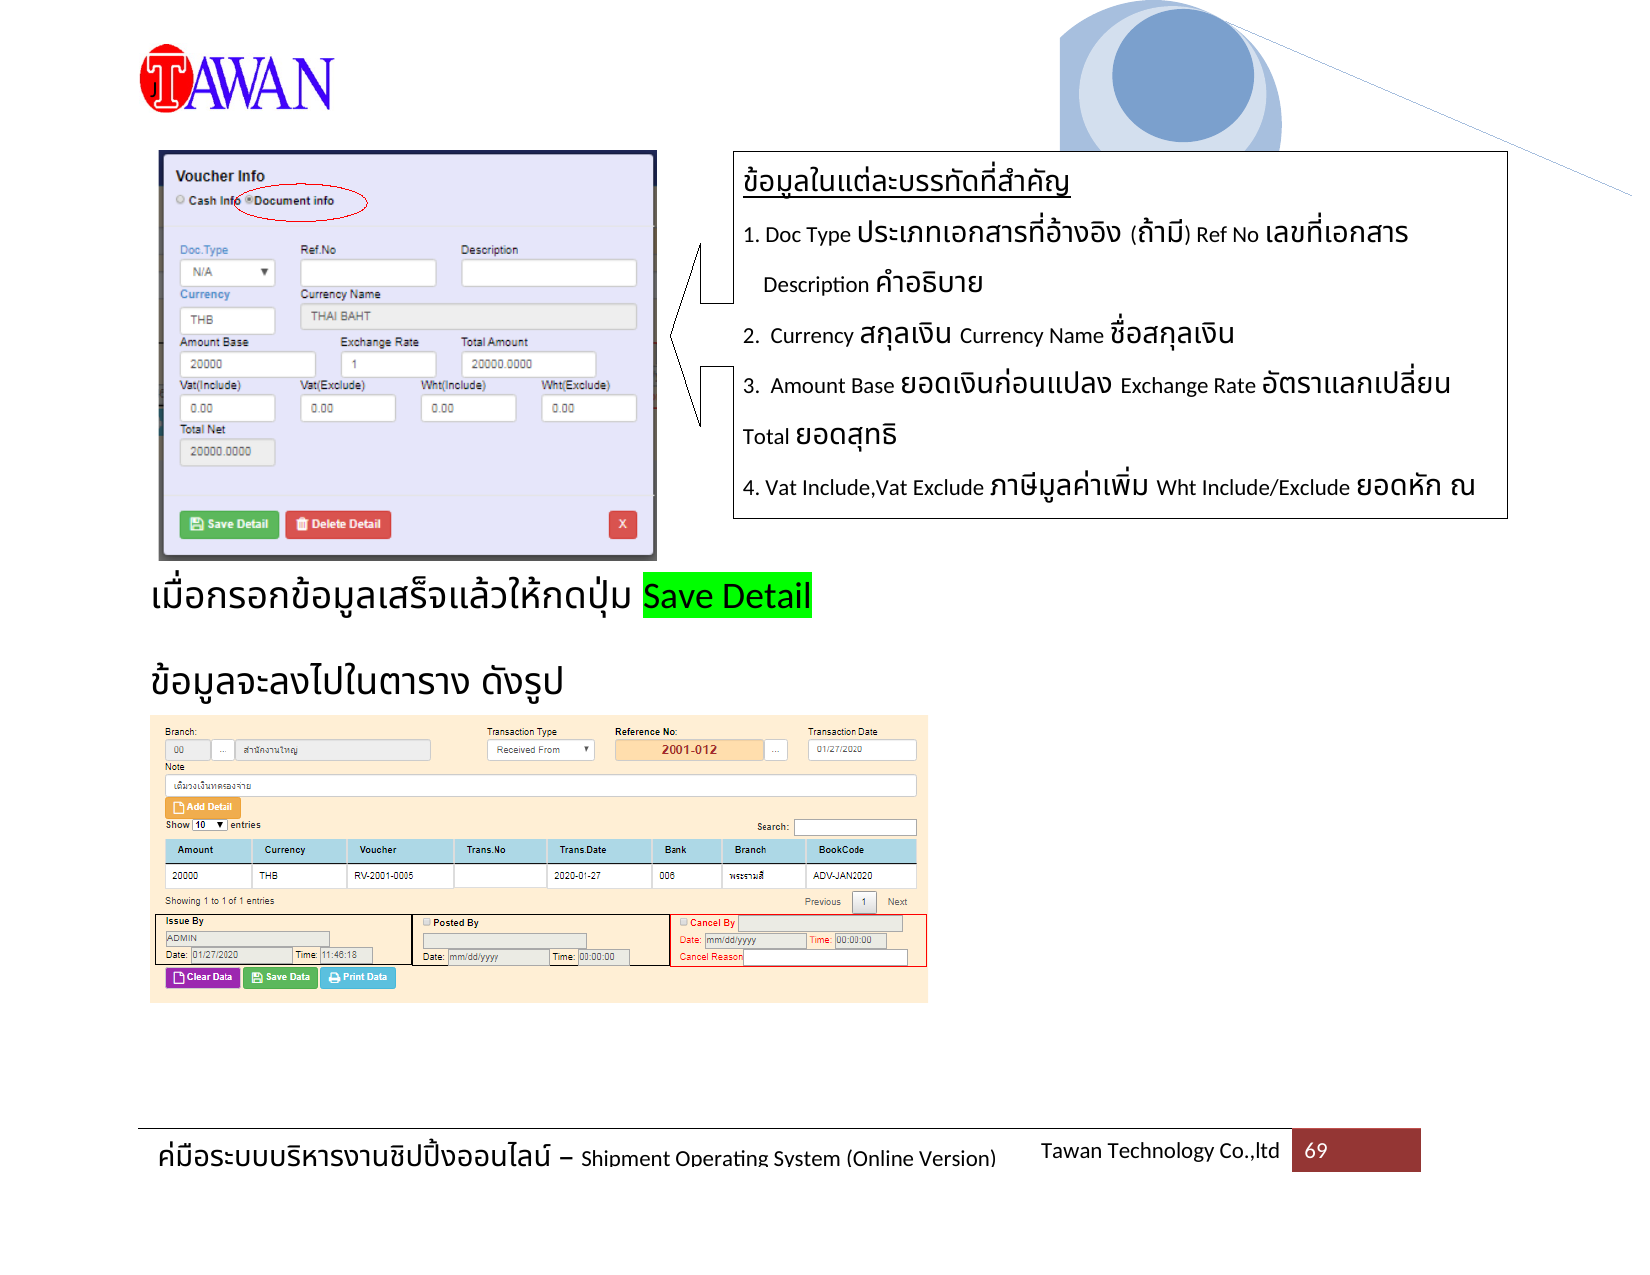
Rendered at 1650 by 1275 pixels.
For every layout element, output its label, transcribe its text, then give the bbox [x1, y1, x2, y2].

picture [139, 43, 335, 113]
picture [150, 715, 929, 1003]
picture [158, 150, 657, 561]
